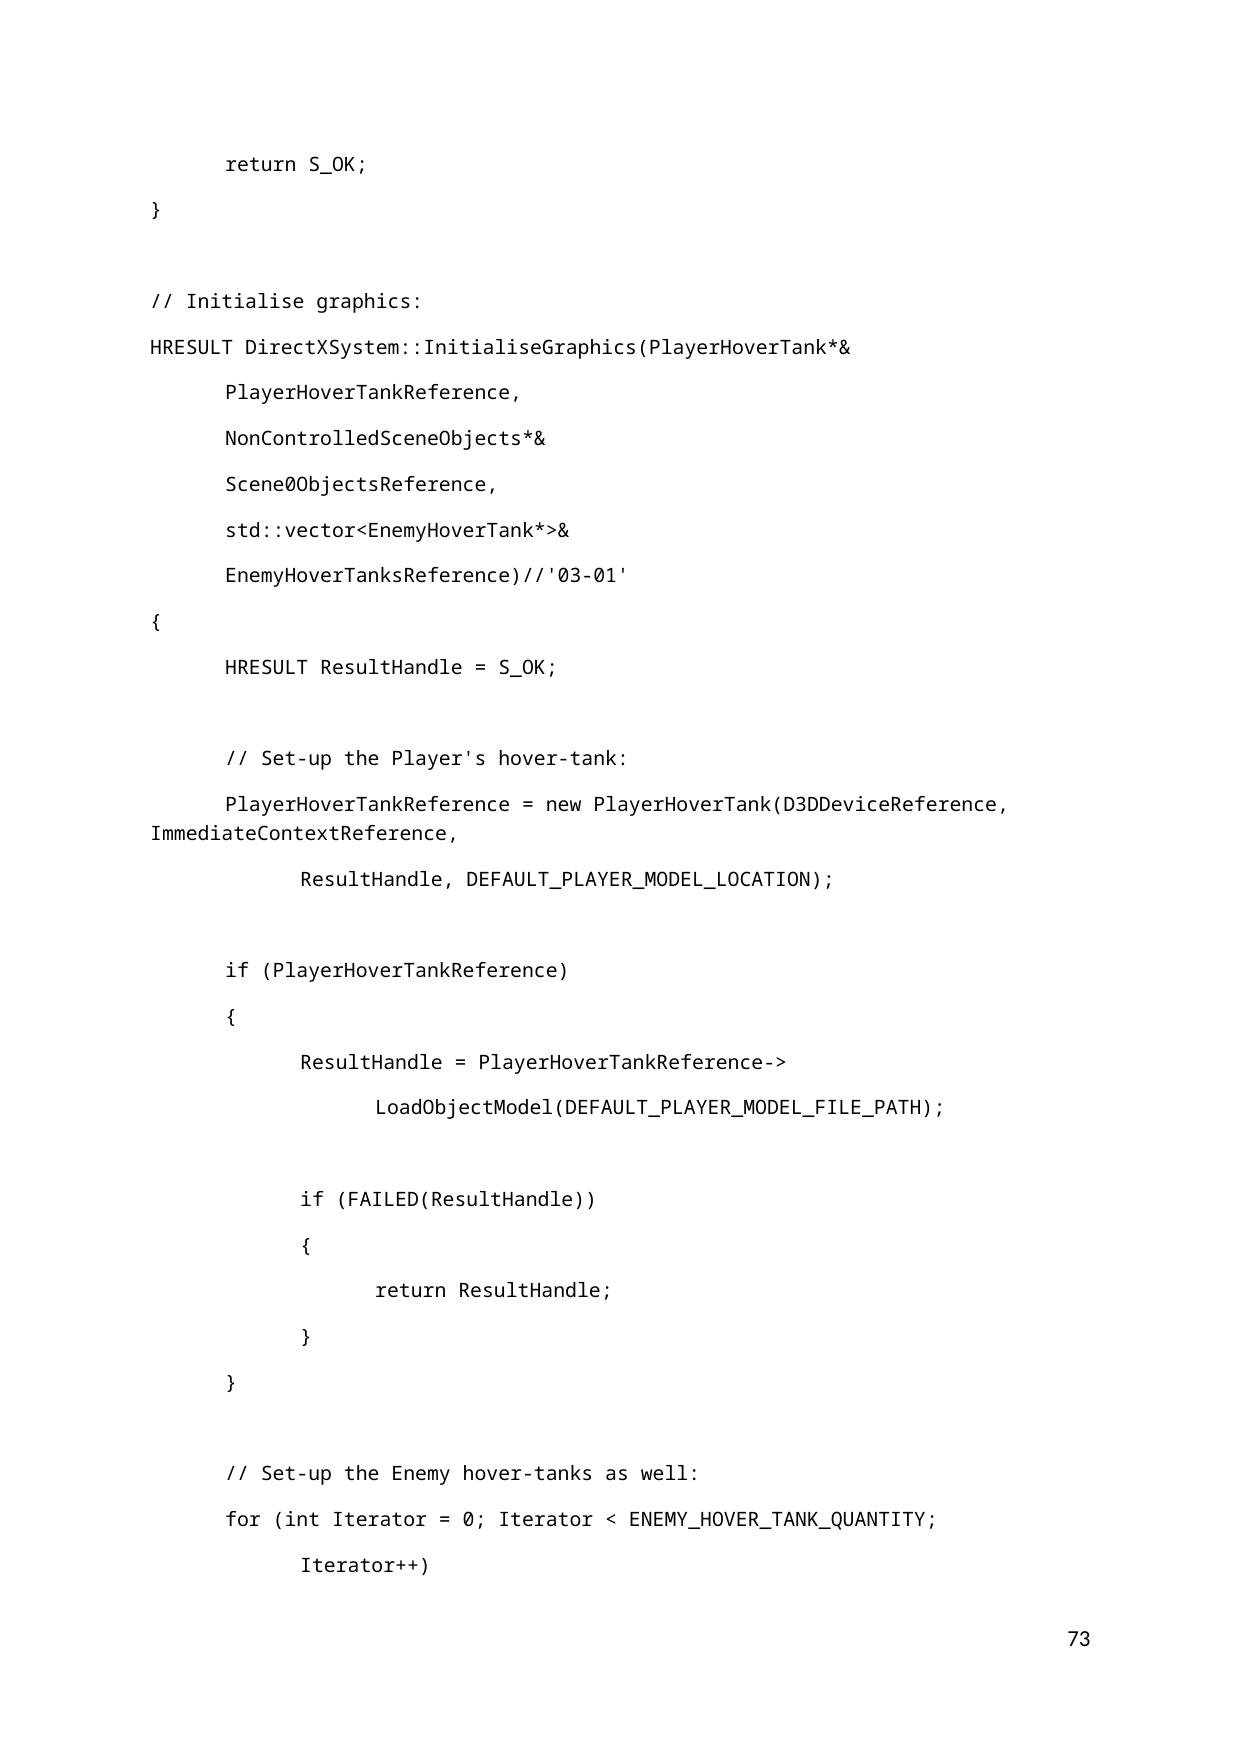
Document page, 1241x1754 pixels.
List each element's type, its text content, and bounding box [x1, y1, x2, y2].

text return S_OK; [150, 150, 1090, 177]
text } [150, 1368, 1090, 1395]
text if (FAILED(ResultHandle)) [150, 1185, 1090, 1212]
text Scene0ObjectsReference, [150, 470, 1090, 497]
text ResultHandle, DEFAULT_PLAYER_MODEL_LOCATION); [150, 865, 1090, 892]
text PlayerHoverTankReference = new PlayerHoverTank(D3DDeviceReference, ImmediateContextReference, [150, 790, 1090, 846]
text Iterator++) [150, 1551, 1090, 1578]
text { [150, 1231, 1090, 1258]
text ResultHandle = PlayerHoverTankReference-> [150, 1048, 1090, 1075]
text { [150, 1002, 1090, 1029]
text { [150, 607, 1090, 634]
text std::vector<EnemyHoverTank*>& [150, 516, 1090, 543]
text if (PlayerHoverTankReference) [150, 956, 1090, 983]
text EnemyHoverTanksReference)//'03-01' [150, 562, 1090, 588]
text // Set-up the Player's hover-tank: [150, 744, 1090, 771]
text NonControlledSceneObjects*& [150, 424, 1090, 451]
text for (int Iterator = 0; Iterator < ENEMY_HOVER_TANK_QUANTITY; [150, 1505, 1090, 1532]
text } [150, 196, 1090, 223]
text LoadObjectModel(DEFAULT_PLAYER_MODEL_FILE_PATH); [150, 1094, 1090, 1121]
text return ResultHandle; [150, 1277, 1090, 1303]
text } [150, 1322, 1090, 1349]
text HRESULT DirectXSystem::InitialiseGraphics(PlayerHoverTank*& [150, 333, 1090, 360]
text // Set-up the Enemy hover-tanks as well: [150, 1459, 1090, 1486]
text PlayerHoverTankReference, [150, 379, 1090, 406]
text HRESULT ResultHandle = S_OK; [150, 653, 1090, 680]
text // Initialise graphics: [150, 287, 1090, 314]
